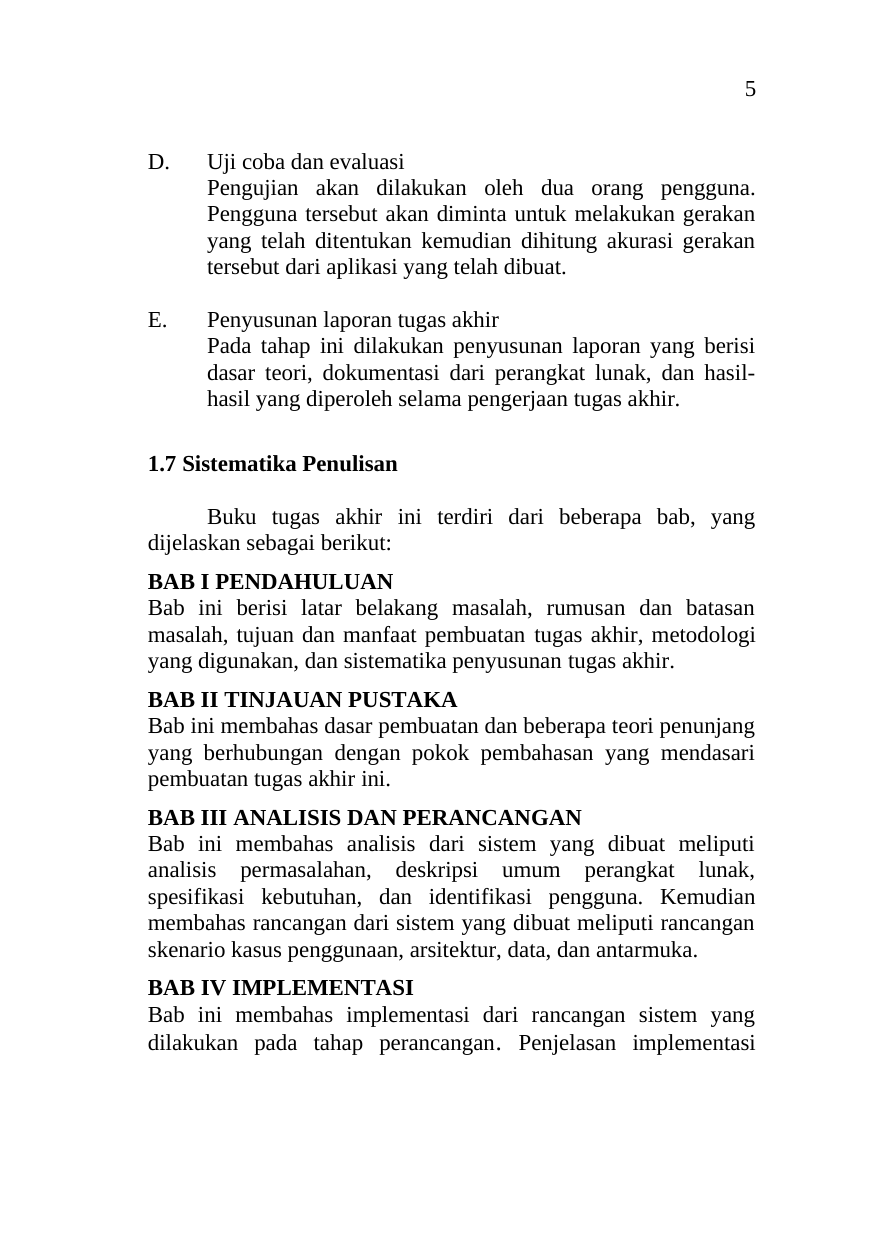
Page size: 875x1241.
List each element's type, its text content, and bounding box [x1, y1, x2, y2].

list Pada tahap ini dilakukan penyusunan laporan yang berisi dasar teori, dokumentasi dari perangkat lunak, dan hasil-hasil yang diperoleh selama pengerjaan tugas akhir. [207, 332, 756, 411]
text BAB III ANALISIS DAN PERANCANGAN [148, 804, 756, 830]
text BAB I PENDAHULUAN [148, 568, 756, 594]
text Bab ini membahas analisis dari sistem yang dibuat meliputi analisis permasalahan, deskripsi umum perangkat lunak, spesifikasi kebutuhan, dan identifikasi pengguna. Kemudian membahas rancangan dari sistem yang dibuat meliputi rancangan skenario kasus penggunaan, arsitektur, data, dan antarmuka. [148, 830, 756, 962]
text Buku tugas akhir ini terdiri dari beberapa bab, yang dijelaskan sebagai berikut: [148, 503, 756, 556]
subtitle 1.7 Sistematika Penulisan [148, 450, 756, 476]
text BAB II TINJAUAN PUSTAKA [148, 686, 756, 712]
list Uji coba dan evaluasi [148, 148, 756, 174]
list Penyusunan laporan tugas akhir [148, 306, 756, 332]
text Bab ini berisi latar belakang masalah, rumusan dan batasan masalah, tujuan dan manfaat pembuatan tugas akhir, metodologi yang digunakan, dan sistematika penyusunan tugas akhir. [148, 594, 756, 673]
list Pengujian akan dilakukan oleh dua orang pengguna. Pengguna tersebut akan diminta untuk melakukan gerakan yang telah ditentukan kemudian dihitung akurasi gerakan tersebut dari aplikasi yang telah dibuat. [207, 174, 756, 279]
text Bab ini membahas dasar pembuatan dan beberapa teori penunjang yang berhubungan dengan pokok pembahasan yang mendasari pembuatan tugas akhir ini. [148, 712, 756, 791]
text BAB IV IMPLEMENTASI [148, 974, 756, 1001]
